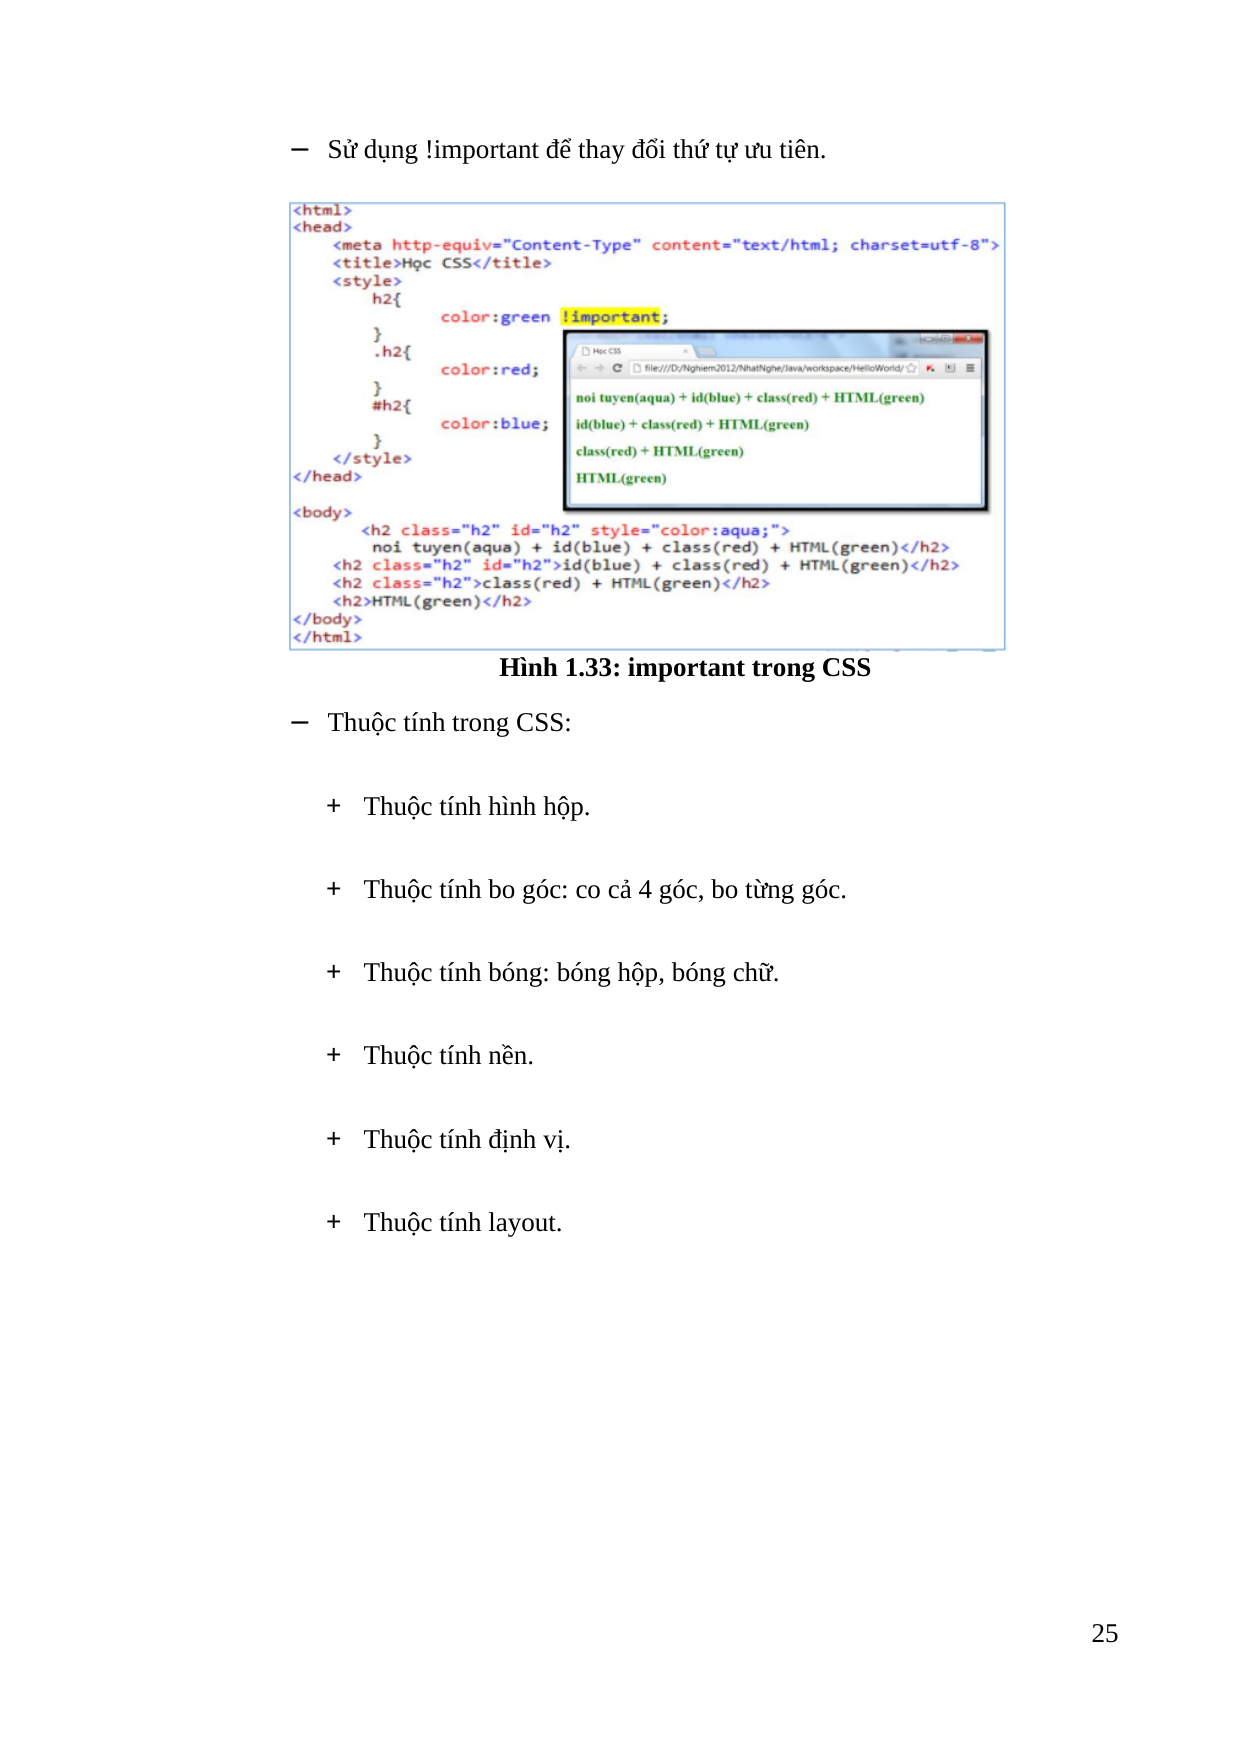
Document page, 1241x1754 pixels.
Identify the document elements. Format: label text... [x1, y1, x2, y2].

list Thuộc tính nền. [326, 1025, 1118, 1080]
list Thuộc tính bo góc: co cả 4 góc, bo từng góc. [326, 858, 1118, 914]
text Hình 1.33: important trong CSS [252, 651, 1118, 682]
list Thuộc tính định vị. [326, 1108, 1118, 1163]
list Thuộc tính hình hộp. [326, 775, 1118, 831]
list Thuộc tính bóng: bóng hộp, bóng chữ. [326, 941, 1118, 997]
list Sử dụng !important để thay đổi thứ tự ưu tiên. [177, 118, 1118, 174]
list Thuộc tính layout. [326, 1191, 1118, 1247]
picture [287, 201, 1008, 652]
list Thuộc tính trong CSS: [177, 692, 1118, 747]
